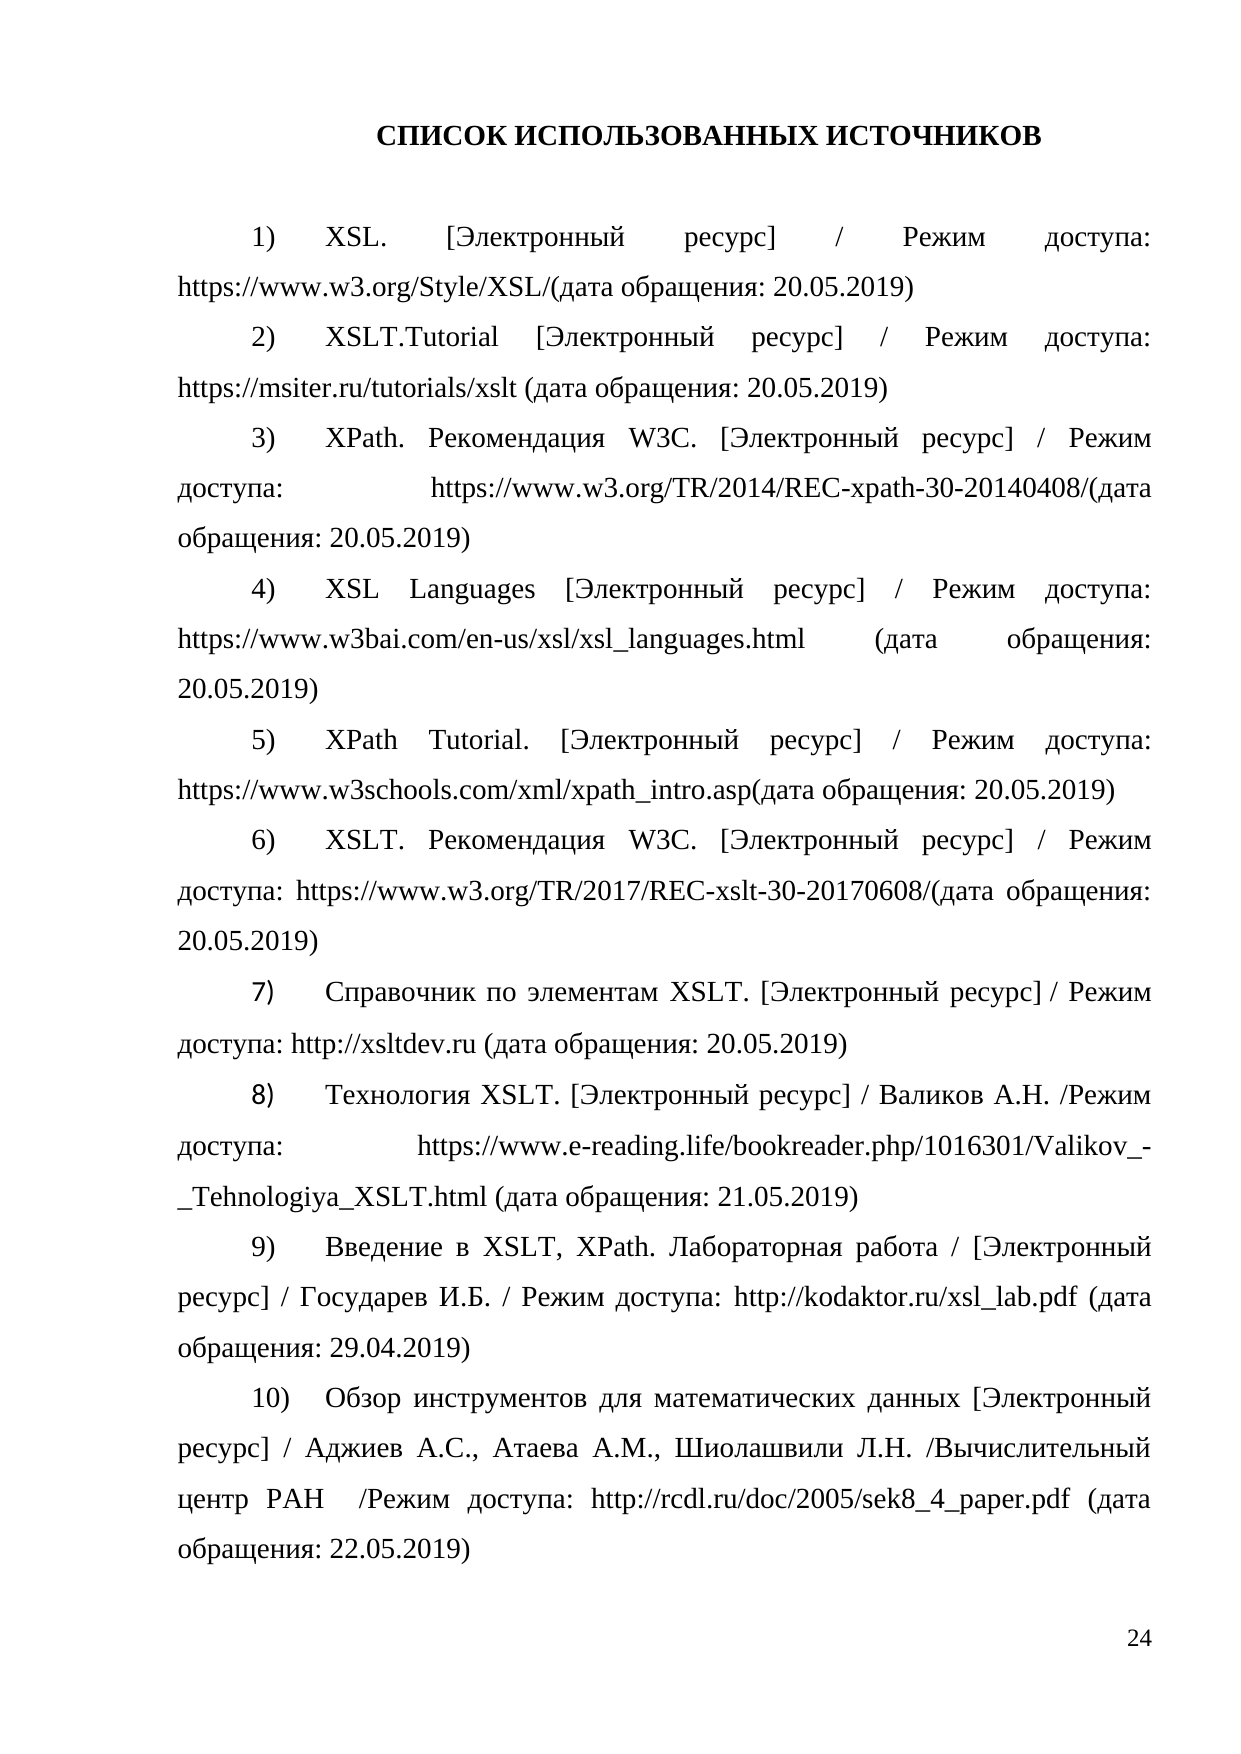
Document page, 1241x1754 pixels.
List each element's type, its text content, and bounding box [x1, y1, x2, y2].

list Введение в XSLT, XPath. Лабораторная работа / [Электронный ресурс] / Государев И.Б. / Режим доступа: http://kodaktor.ru/xsl_lab.pdf (дата обращения: 29.04.2019) [177, 1229, 1152, 1363]
subtitle СПИСОК ИСПОЛЬЗОВАННЫХ ИСТОЧНИКОВ [177, 118, 1152, 152]
list XSLT. Рекомендация W3C. [Электронный ресурс] / Режим доступа: https://www.w3.org/TR/2017/REC-xslt-30-20170608/(дата обращения: 20.05.2019) [177, 822, 1152, 957]
list Обзор инструментов для математических данных [Электронный ресурс] / Аджиев А.С., Атаева А.М., Шиолашвили Л.Н. /Вычислительный центр РАН /Режим доступа: http://rcdl.ru/doc/2005/sek8_4_paper.pdf (дата обращения: 22.05.2019) [177, 1380, 1152, 1564]
list XPath Tutorial. [Электронный ресурс] / Режим доступа: https://www.w3schools.com/xml/xpath_intro.asp(дата обращения: 20.05.2019) [177, 722, 1152, 806]
list XSLT.Tutorial [Электронный ресурс] / Режим доступа: https://msiter.ru/tutorials/xslt (дата обращения: 20.05.2019) [177, 319, 1152, 403]
list Справочник по элементам XSLT. [Электронный ресурс] / Режим доступа: http://xsltdev.ru (дата обращения: 20.05.2019) [177, 973, 1152, 1059]
list Технология XSLT. [Электронный ресурс] / Валиков А.Н. /Режим доступа: https://www.e-reading.life/bookreader.php/1016301/Valikov_-_Tehnologiya_XSLT.html (дата обращения: 21.05.2019) [177, 1076, 1152, 1212]
list XSL. [Электронный ресурс] / Режим доступа: https://www.w3.org/Style/XSL/(дата обращения: 20.05.2019) [177, 219, 1152, 303]
list XSL Languages [Электронный ресурс] / Режим доступа: https://www.w3bai.com/en-us/xsl/xsl_languages.html (дата обращения: 20.05.2019) [177, 571, 1152, 705]
list XPath. Рекомендация W3C. [Электронный ресурс] / Режим доступа: https://www.w3.org/TR/2014/REC-xpath-30-20140408/(дата обращения: 20.05.2019) [177, 420, 1152, 554]
